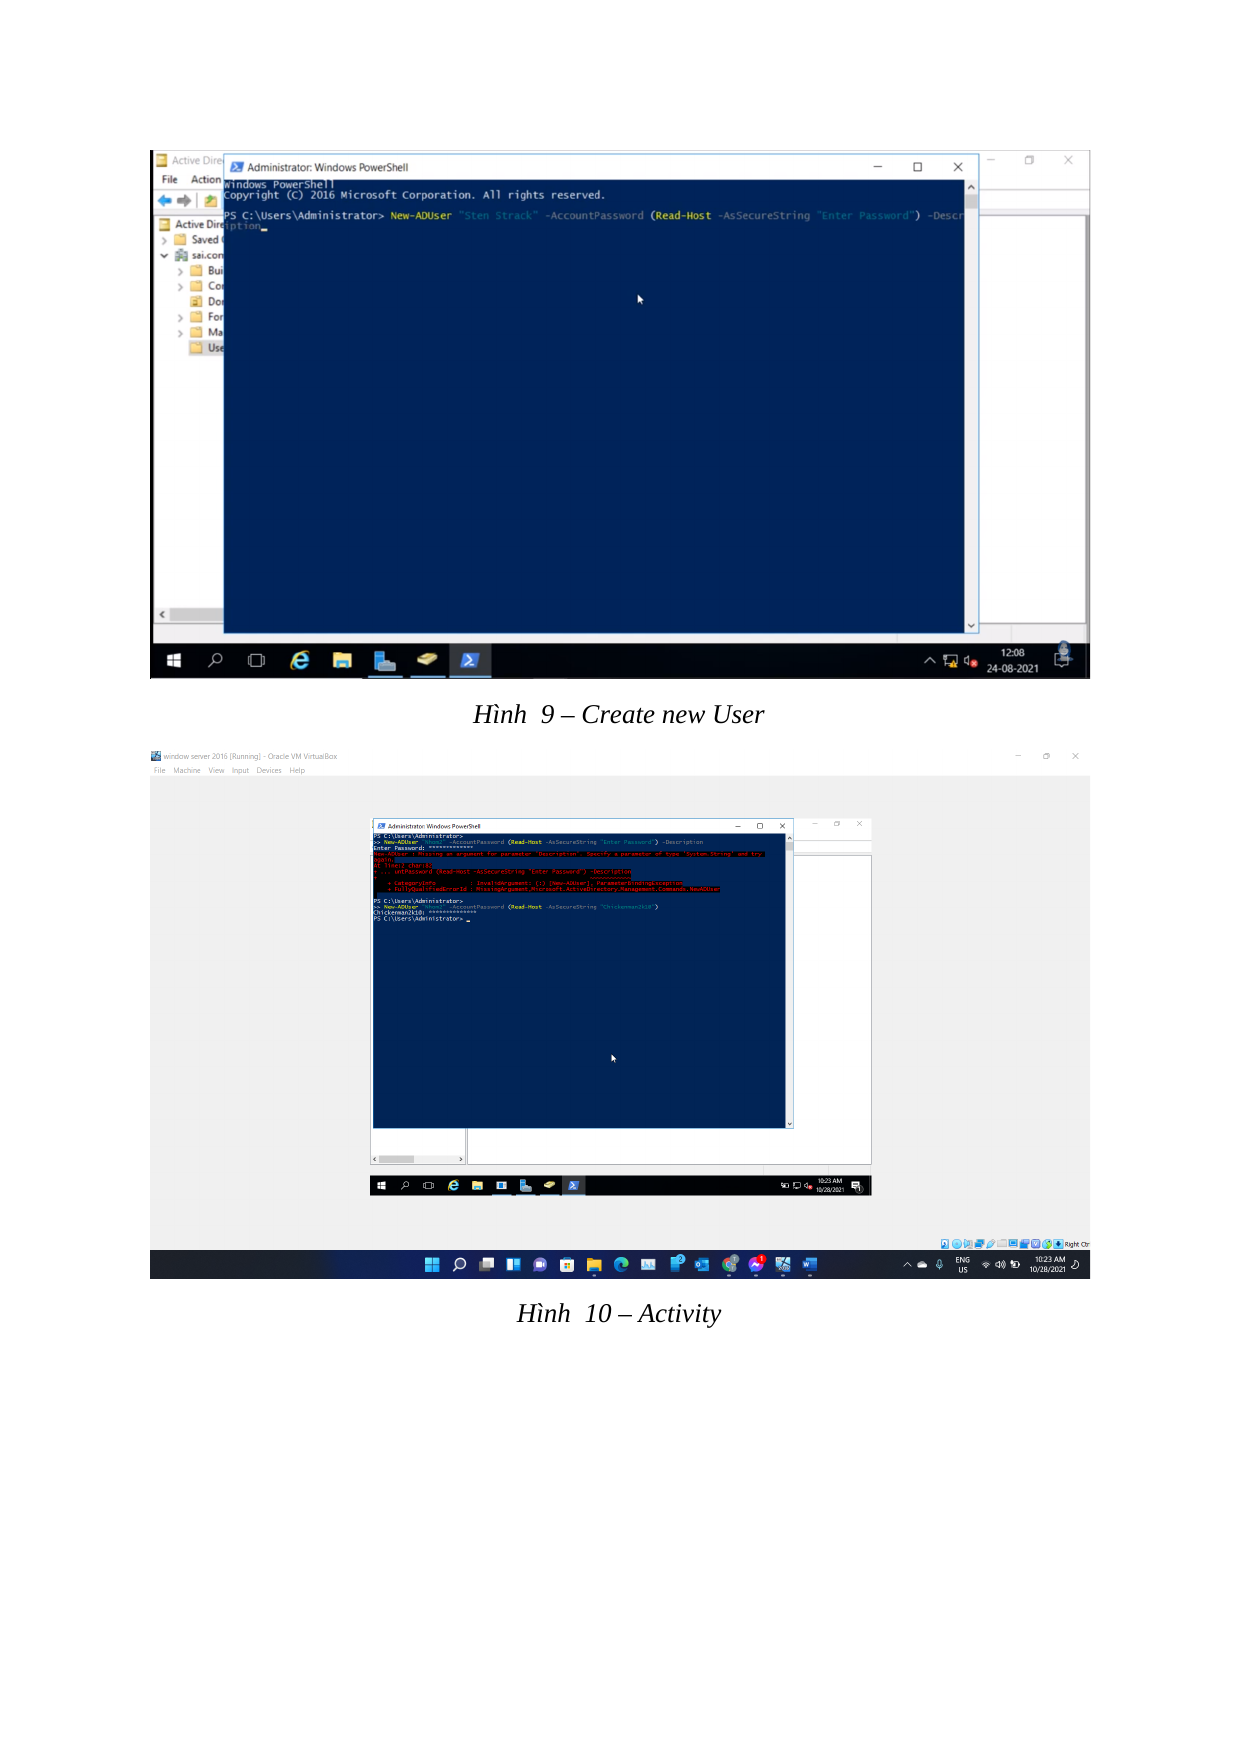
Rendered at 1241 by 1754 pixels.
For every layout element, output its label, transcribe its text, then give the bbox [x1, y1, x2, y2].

picture [150, 749, 1091, 1279]
text Hình 10 – Activity [150, 1297, 1090, 1328]
text Hình 9 – Create new User [150, 698, 1090, 729]
picture [150, 150, 1091, 679]
